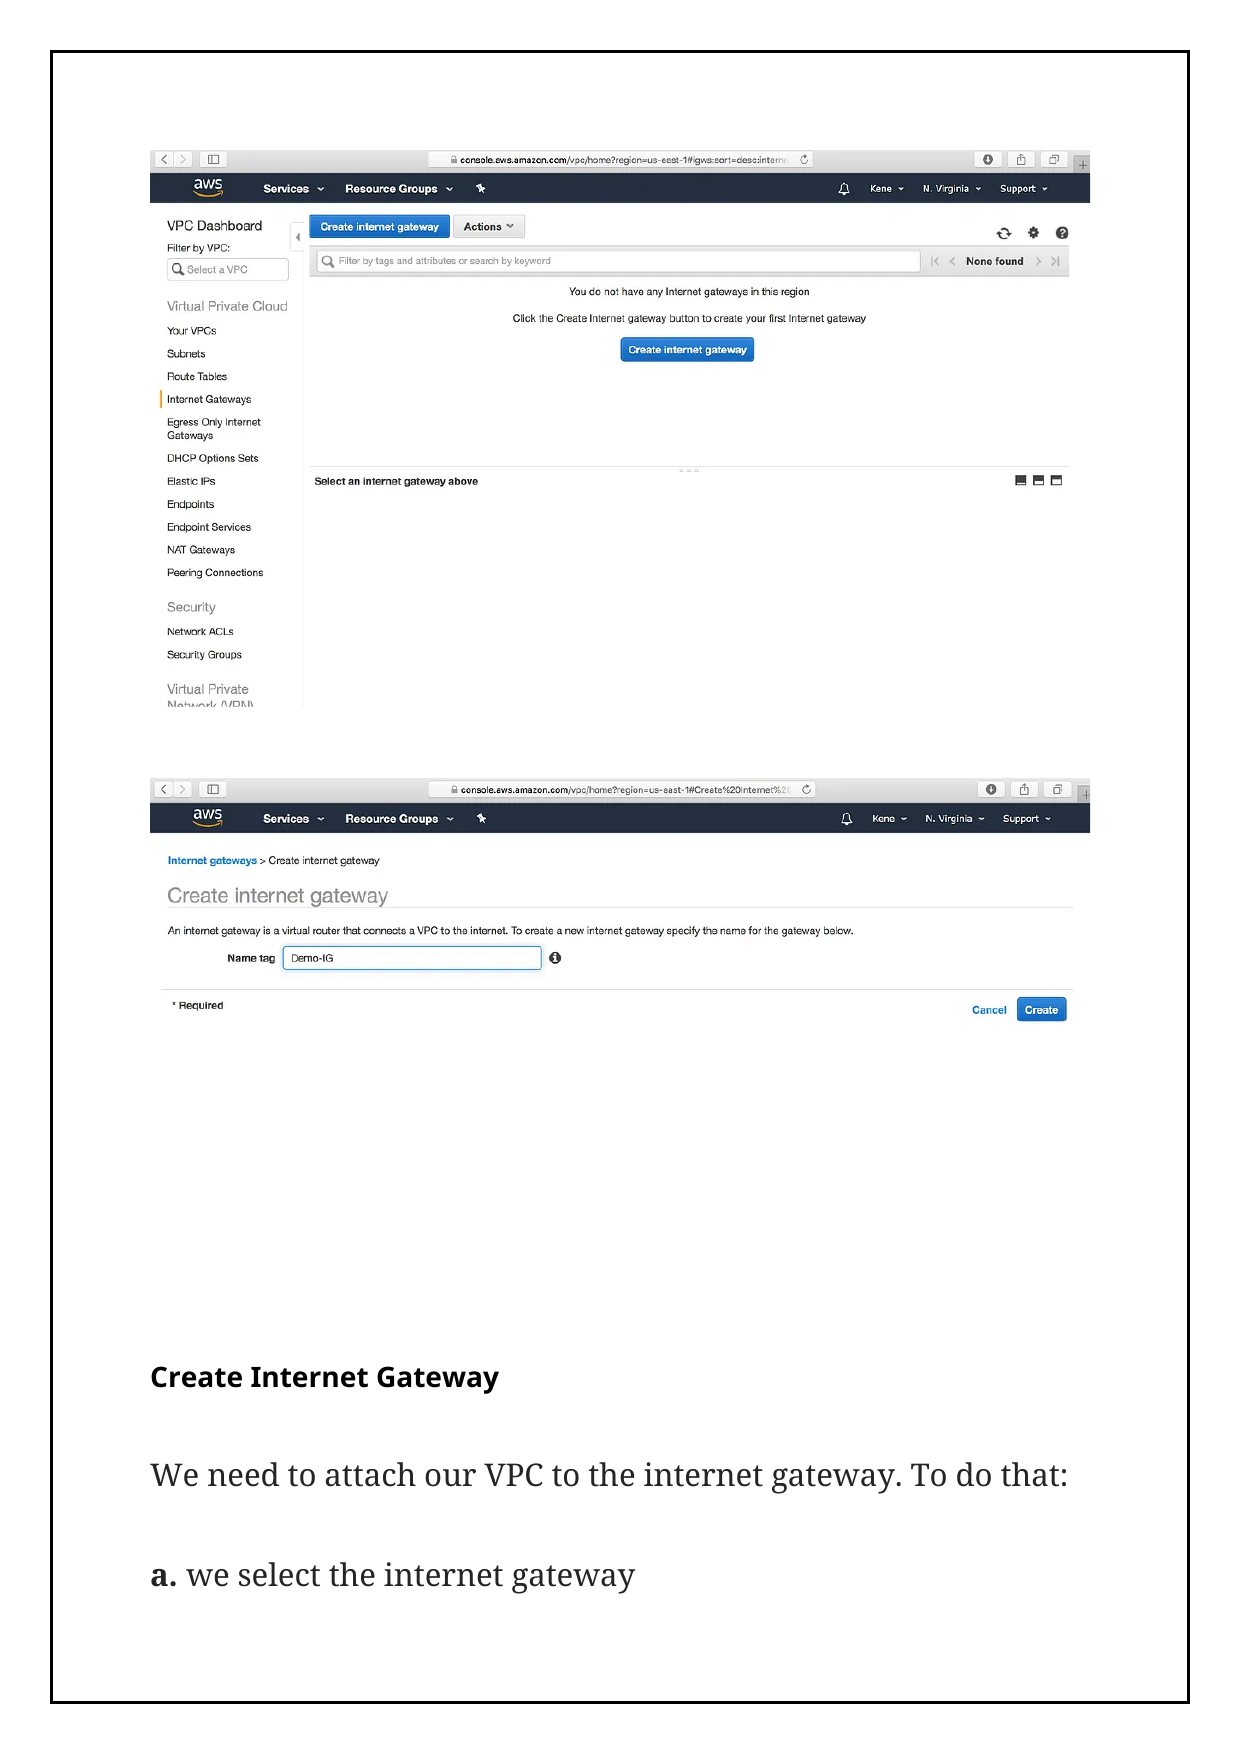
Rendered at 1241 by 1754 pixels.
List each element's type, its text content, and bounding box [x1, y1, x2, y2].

picture [150, 150, 1091, 713]
text a. we select the internet gateway [150, 1546, 1090, 1596]
picture [150, 778, 1091, 1339]
text We need to attach our VPC to the internet gateway. To do that: [150, 1446, 1090, 1496]
text Create Internet Gateway [150, 1358, 1090, 1396]
